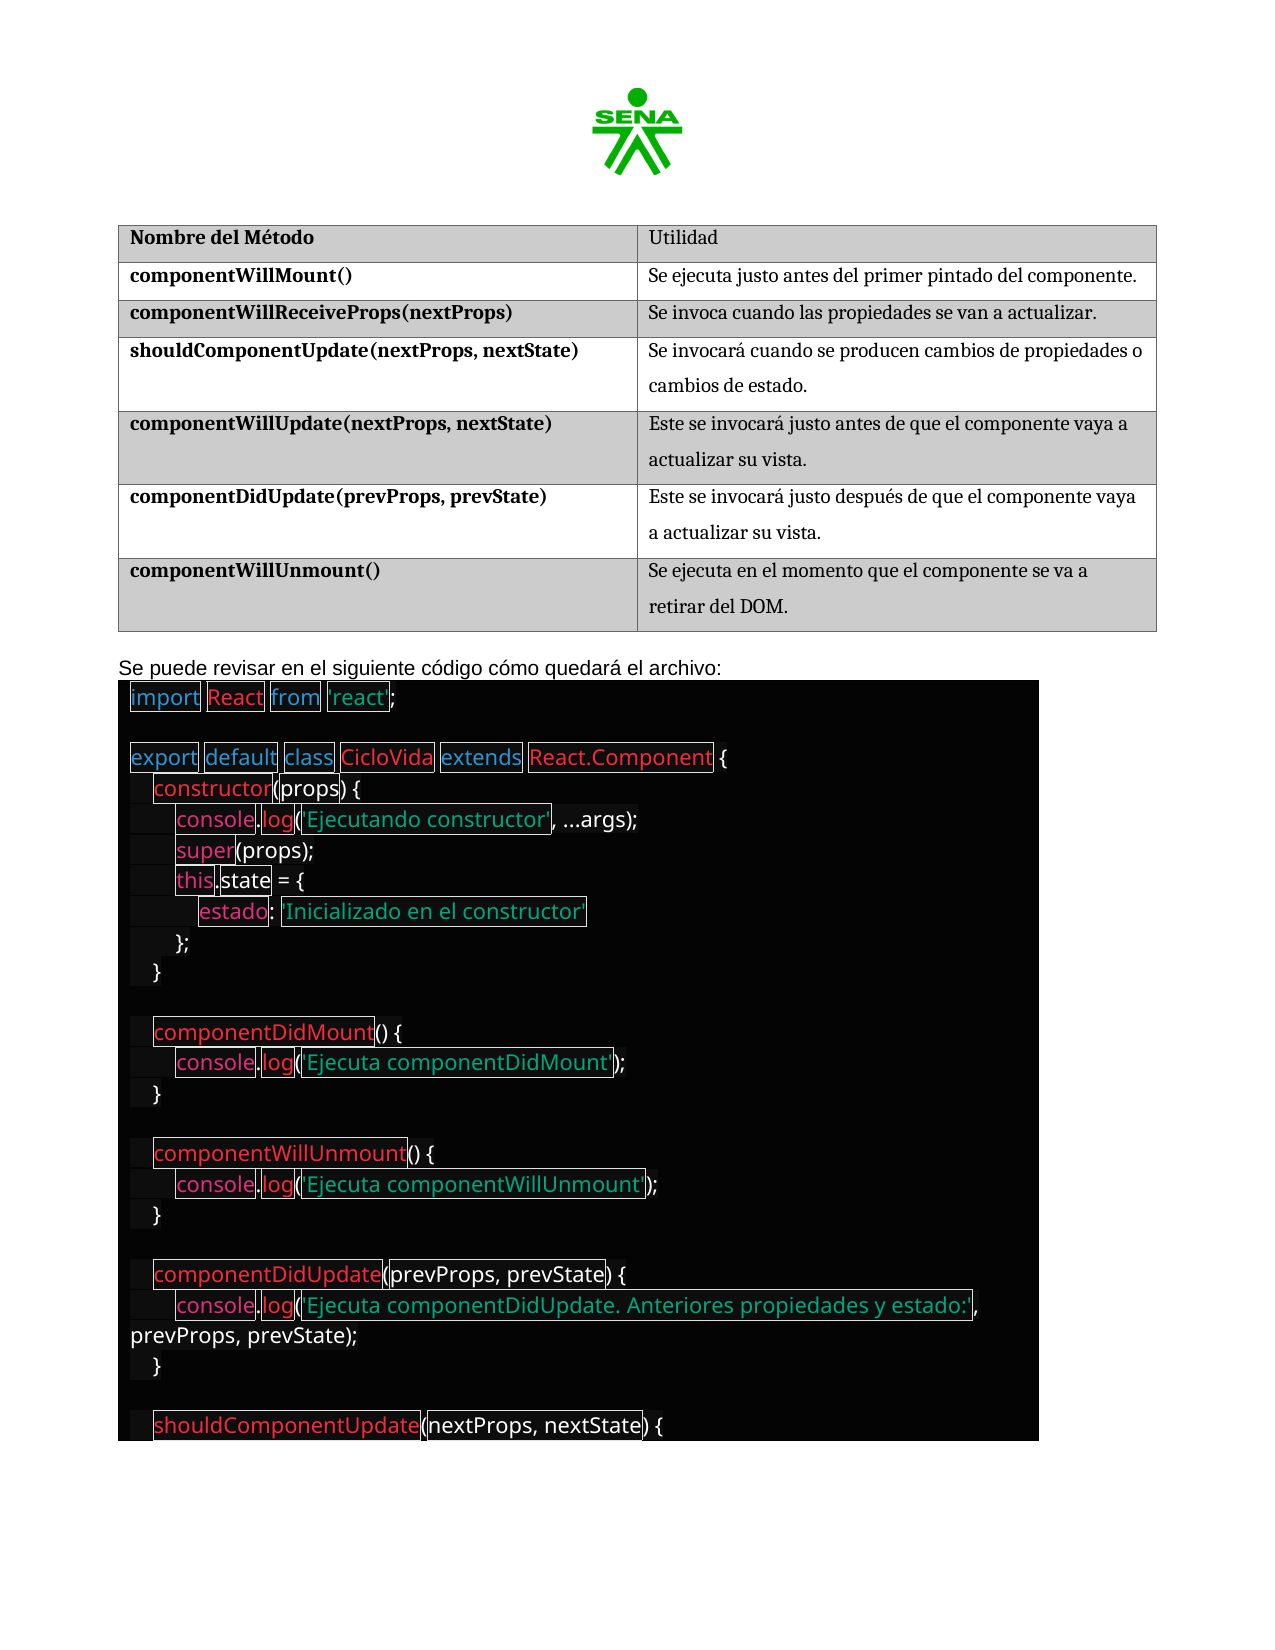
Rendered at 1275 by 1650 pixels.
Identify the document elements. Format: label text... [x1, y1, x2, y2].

table_cell Este se invocará justo después de que el componente vaya a actualizar su vista. [638, 485, 1156, 557]
picture [592, 87, 683, 176]
table_cell componentWillMount() [119, 263, 637, 300]
table_cell Nombre del Método [119, 226, 637, 262]
table_cell Se ejecuta en el momento que el componente se va a retirar del DOM. [638, 559, 1156, 631]
table_cell Se invoca cuando las propiedades se van a actualizar. [638, 301, 1156, 337]
table_cell Utilidad [638, 226, 1156, 262]
table_cell shouldComponentUpdate(nextProps, nextState) [119, 338, 637, 411]
table_cell componentWillUpdate(nextProps, nextState) [119, 412, 637, 484]
table_cell Se ejecuta justo antes del primer pintado del componente. [638, 263, 1156, 300]
table_cell componentWillUnmount() [119, 559, 637, 631]
table_cell Este se invocará justo antes de que el componente vaya a actualizar su vista. [638, 412, 1156, 484]
text Se puede revisar en el siguiente código cómo quedará el archivo: [118, 656, 1157, 680]
table_cell Se invocará cuando se producen cambios de propiedades o cambios de estado. [638, 338, 1156, 411]
table_cell componentWillReceiveProps(nextProps) [119, 301, 637, 337]
table_cell componentDidUpdate(prevProps, prevState) [119, 485, 637, 557]
